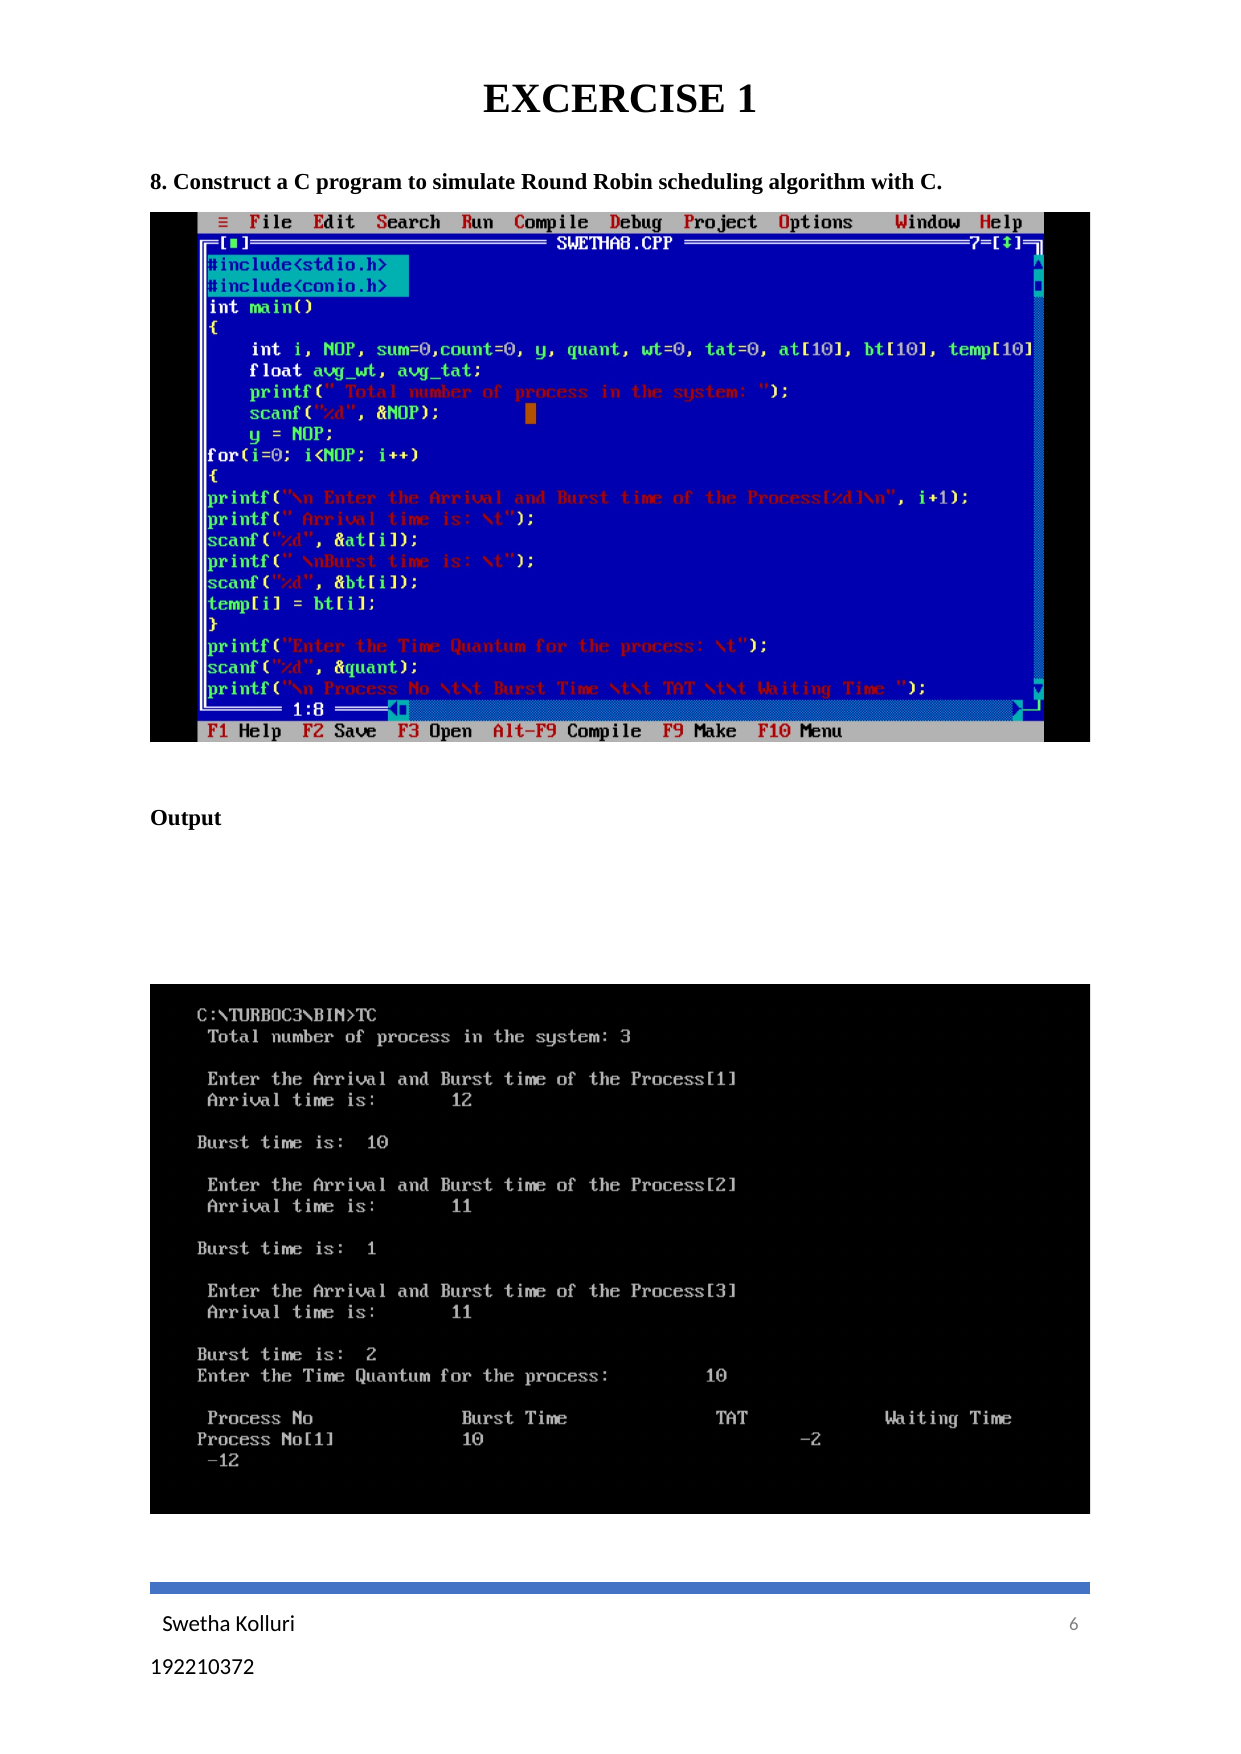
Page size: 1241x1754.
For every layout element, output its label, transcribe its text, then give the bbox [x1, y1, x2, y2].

text 8. Construct a C program to simulate Round Robin scheduling algorithm with C. [150, 168, 1090, 194]
text Output [150, 804, 1090, 831]
picture [150, 984, 1091, 1514]
picture [150, 212, 1091, 742]
